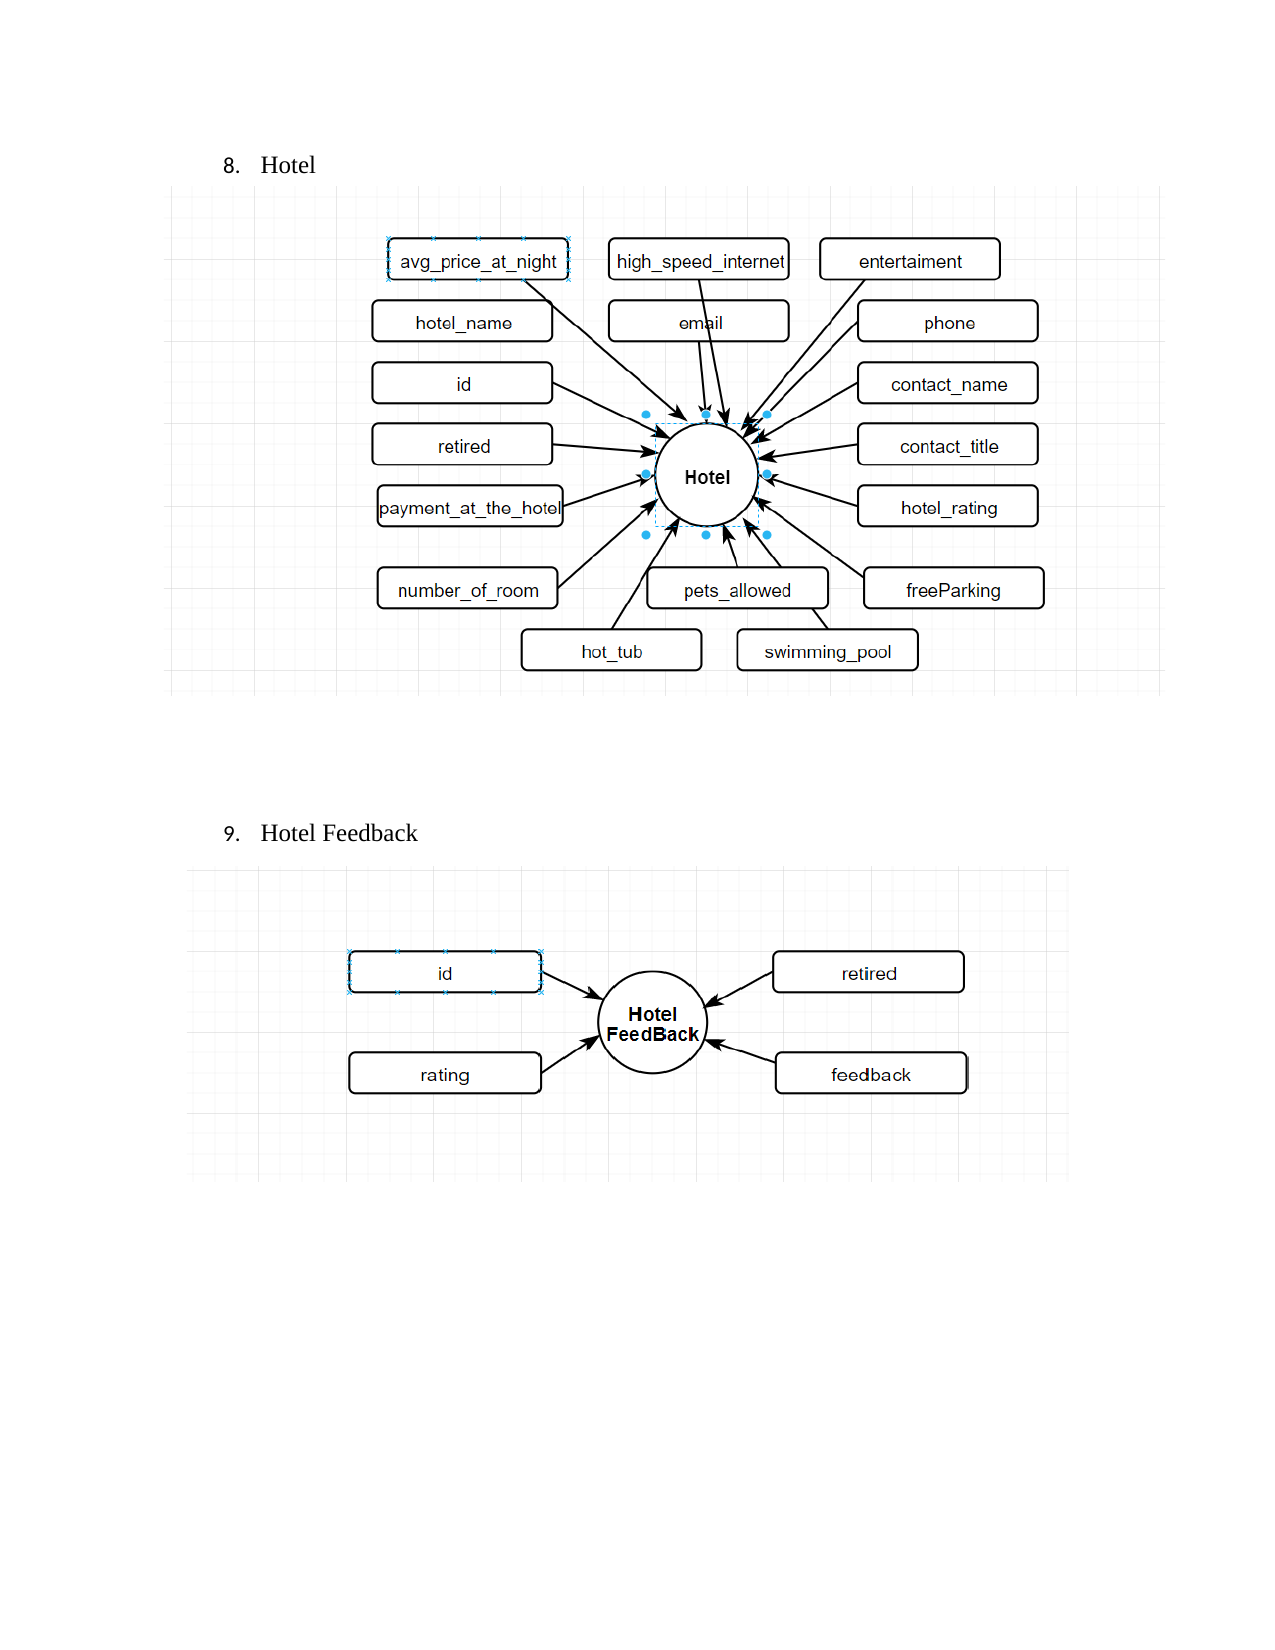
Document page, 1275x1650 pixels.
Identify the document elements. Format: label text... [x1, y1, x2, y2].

list Hotel Feedback [223, 818, 1125, 847]
list Hotel [223, 150, 1125, 179]
picture [163, 186, 1166, 696]
picture [186, 866, 1069, 1182]
